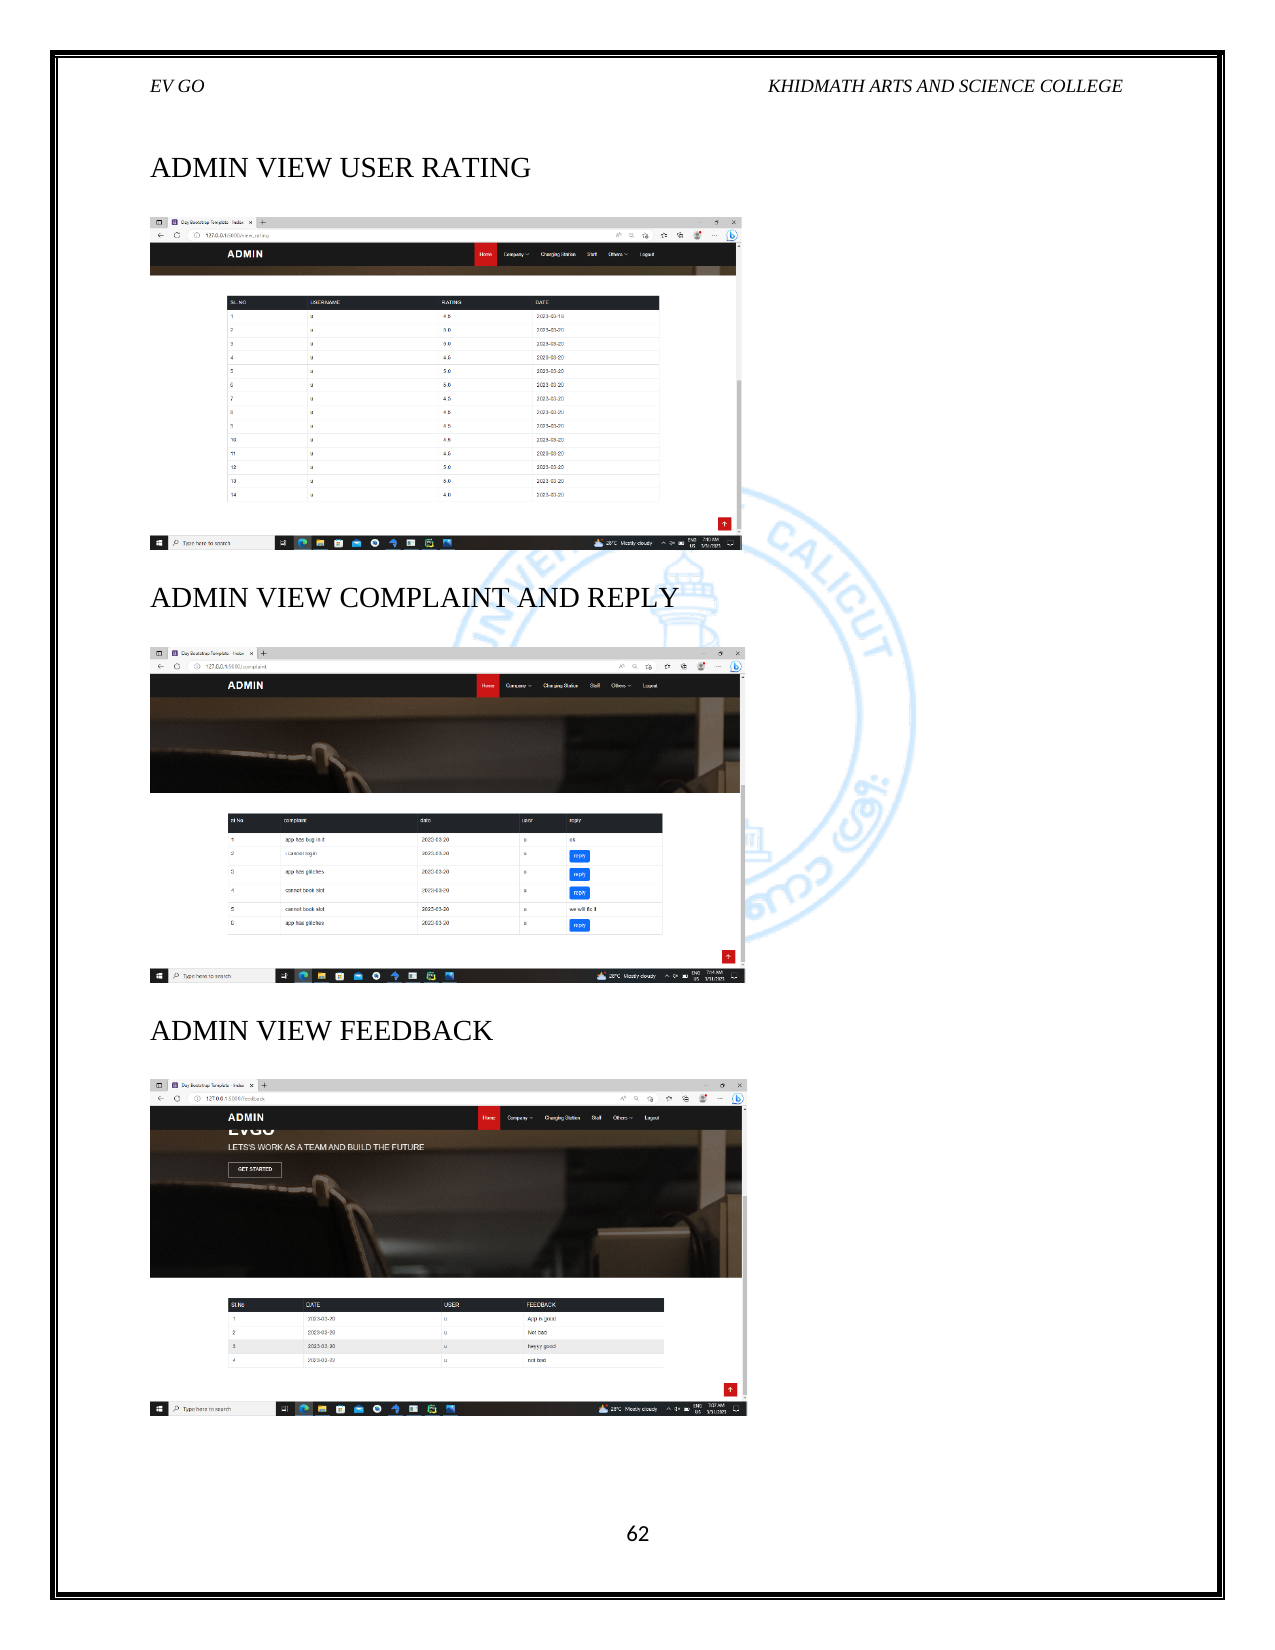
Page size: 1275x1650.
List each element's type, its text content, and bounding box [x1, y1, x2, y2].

picture [150, 1079, 748, 1416]
text ADMIN VIEW USER RATING [150, 150, 1125, 183]
text ADMIN VIEW FEEDBACK [150, 1013, 1125, 1046]
text ADMIN VIEW COMPLAINT AND REPLY [150, 580, 1125, 614]
picture [150, 217, 917, 580]
picture [150, 614, 917, 983]
